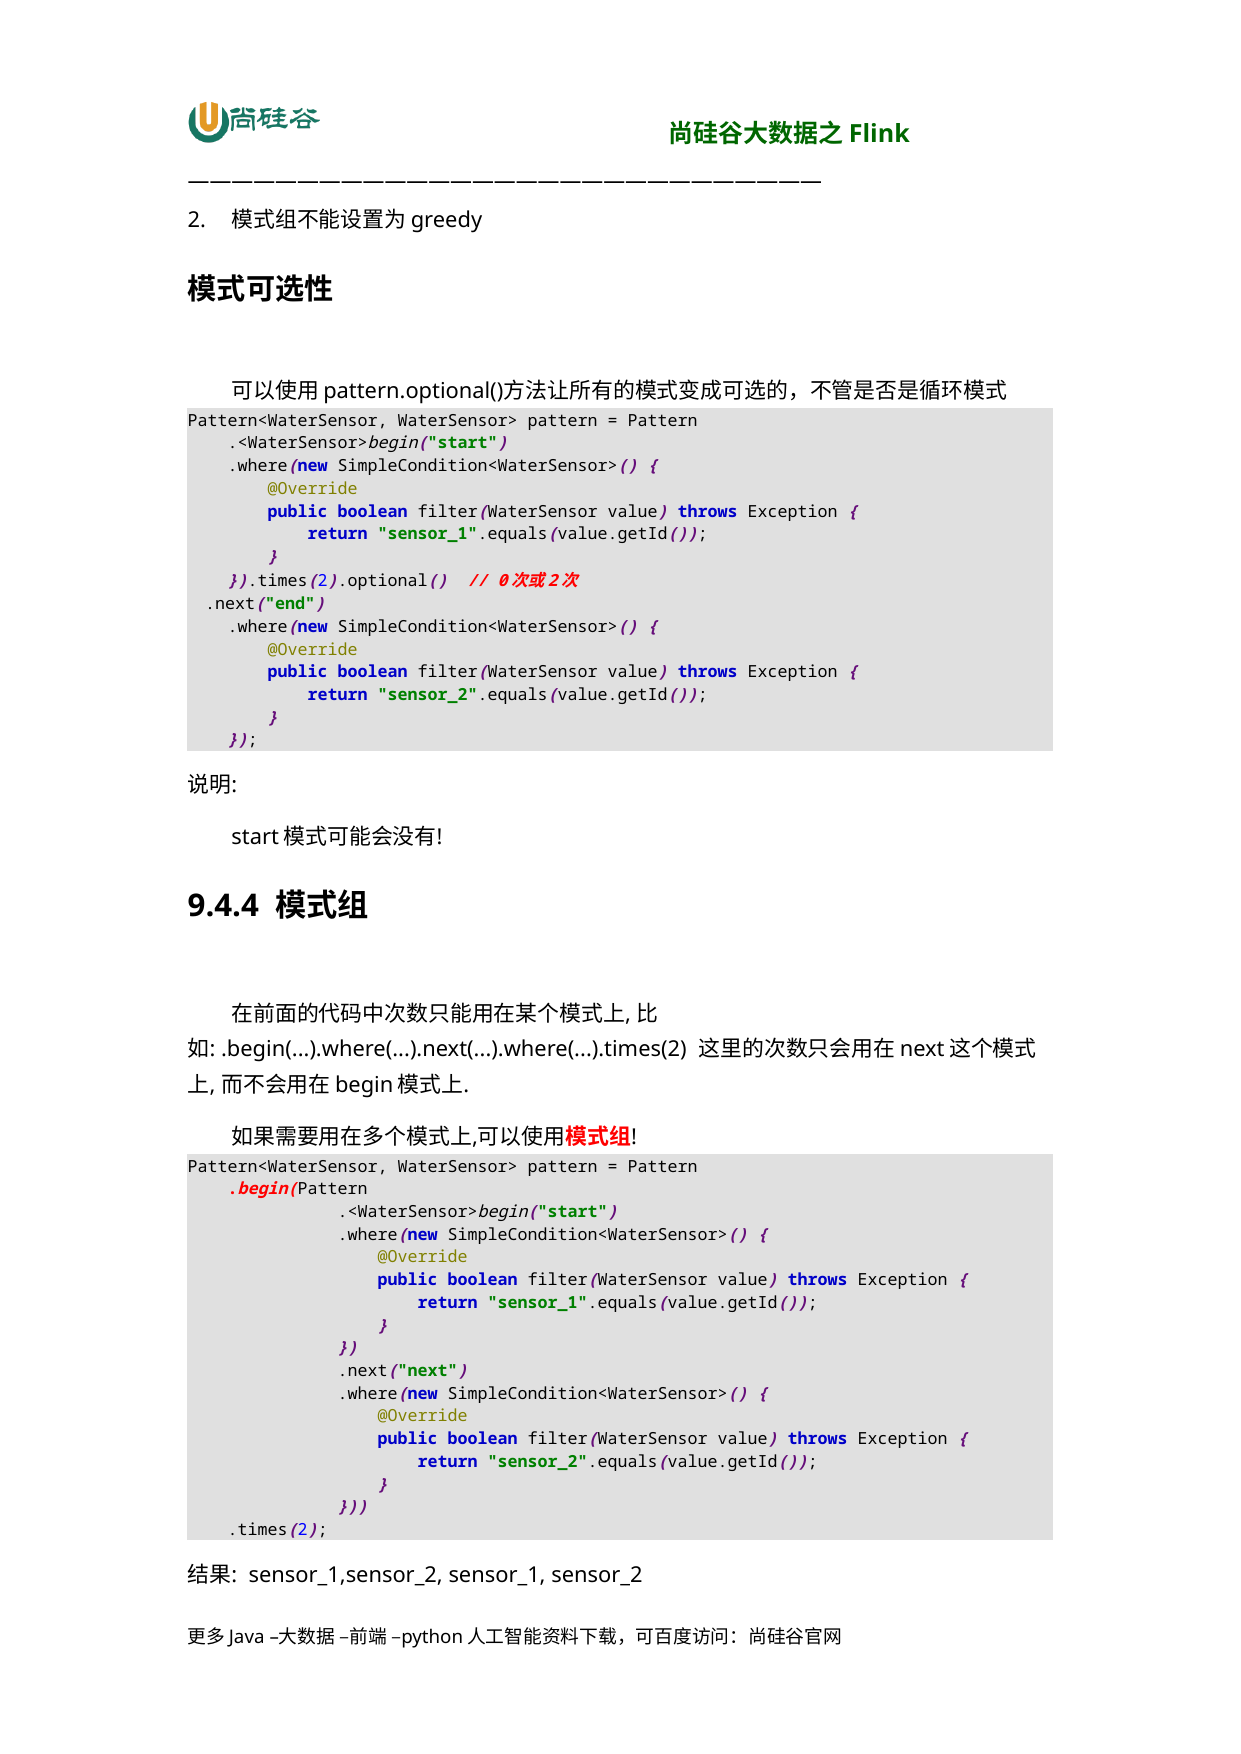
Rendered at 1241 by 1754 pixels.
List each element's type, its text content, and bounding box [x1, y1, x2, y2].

text 说明: [187, 767, 1053, 799]
list 模式组不能设置为greedy [187, 202, 1053, 234]
text 可以使用pattern.optional()方法让所有的模式变成可选的，不管是否是循环模式 [187, 373, 1053, 405]
subtitle 模式组 [187, 871, 1053, 936]
text 如果需要用在多个模式上,可以使用模式组! [187, 1119, 1053, 1151]
text 在前面的代码中次数只能用在某个模式上, 比如: .begin(...).where(...).next(...).where(...).times(2) 这里的次数只会用在next这个模式上, 而不会用在begin模式上. [187, 995, 1053, 1099]
subtitle 模式可选性 [187, 254, 1053, 319]
picture [187, 101, 320, 143]
text 结果: sensor_1,sensor_2, sensor_1, sensor_2 [187, 1557, 1053, 1589]
text Pattern<WaterSensor, WaterSensor> pattern = Pattern .begin(Pattern .<WaterSensor>begin("start") .where(new SimpleCondition<WaterSensor>() { @Override public boolean filter(WaterSensor value) throws Exception { return "sensor_1".equals(value.getId()); } }) .next("next") .where(new SimpleCondition<WaterSensor>() { @Override public boolean filter(WaterSensor value) throws Exception { return "sensor_2".equals(value.getId()); } })) .times(2); [187, 1154, 1053, 1540]
text start模式可能会没有! [187, 819, 1053, 851]
text Pattern<WaterSensor, WaterSensor> pattern = Pattern .<WaterSensor>begin("start") .where(new SimpleCondition<WaterSensor>() { @Override public boolean filter(WaterSensor value) throws Exception { return "sensor_1".equals(value.getId()); } }).times(2).optional() // 0次或2次 .next("end") .where(new SimpleCondition<WaterSensor>() { @Override public boolean filter(WaterSensor value) throws Exception { return "sensor_2".equals(value.getId()); } }); [187, 408, 1053, 751]
